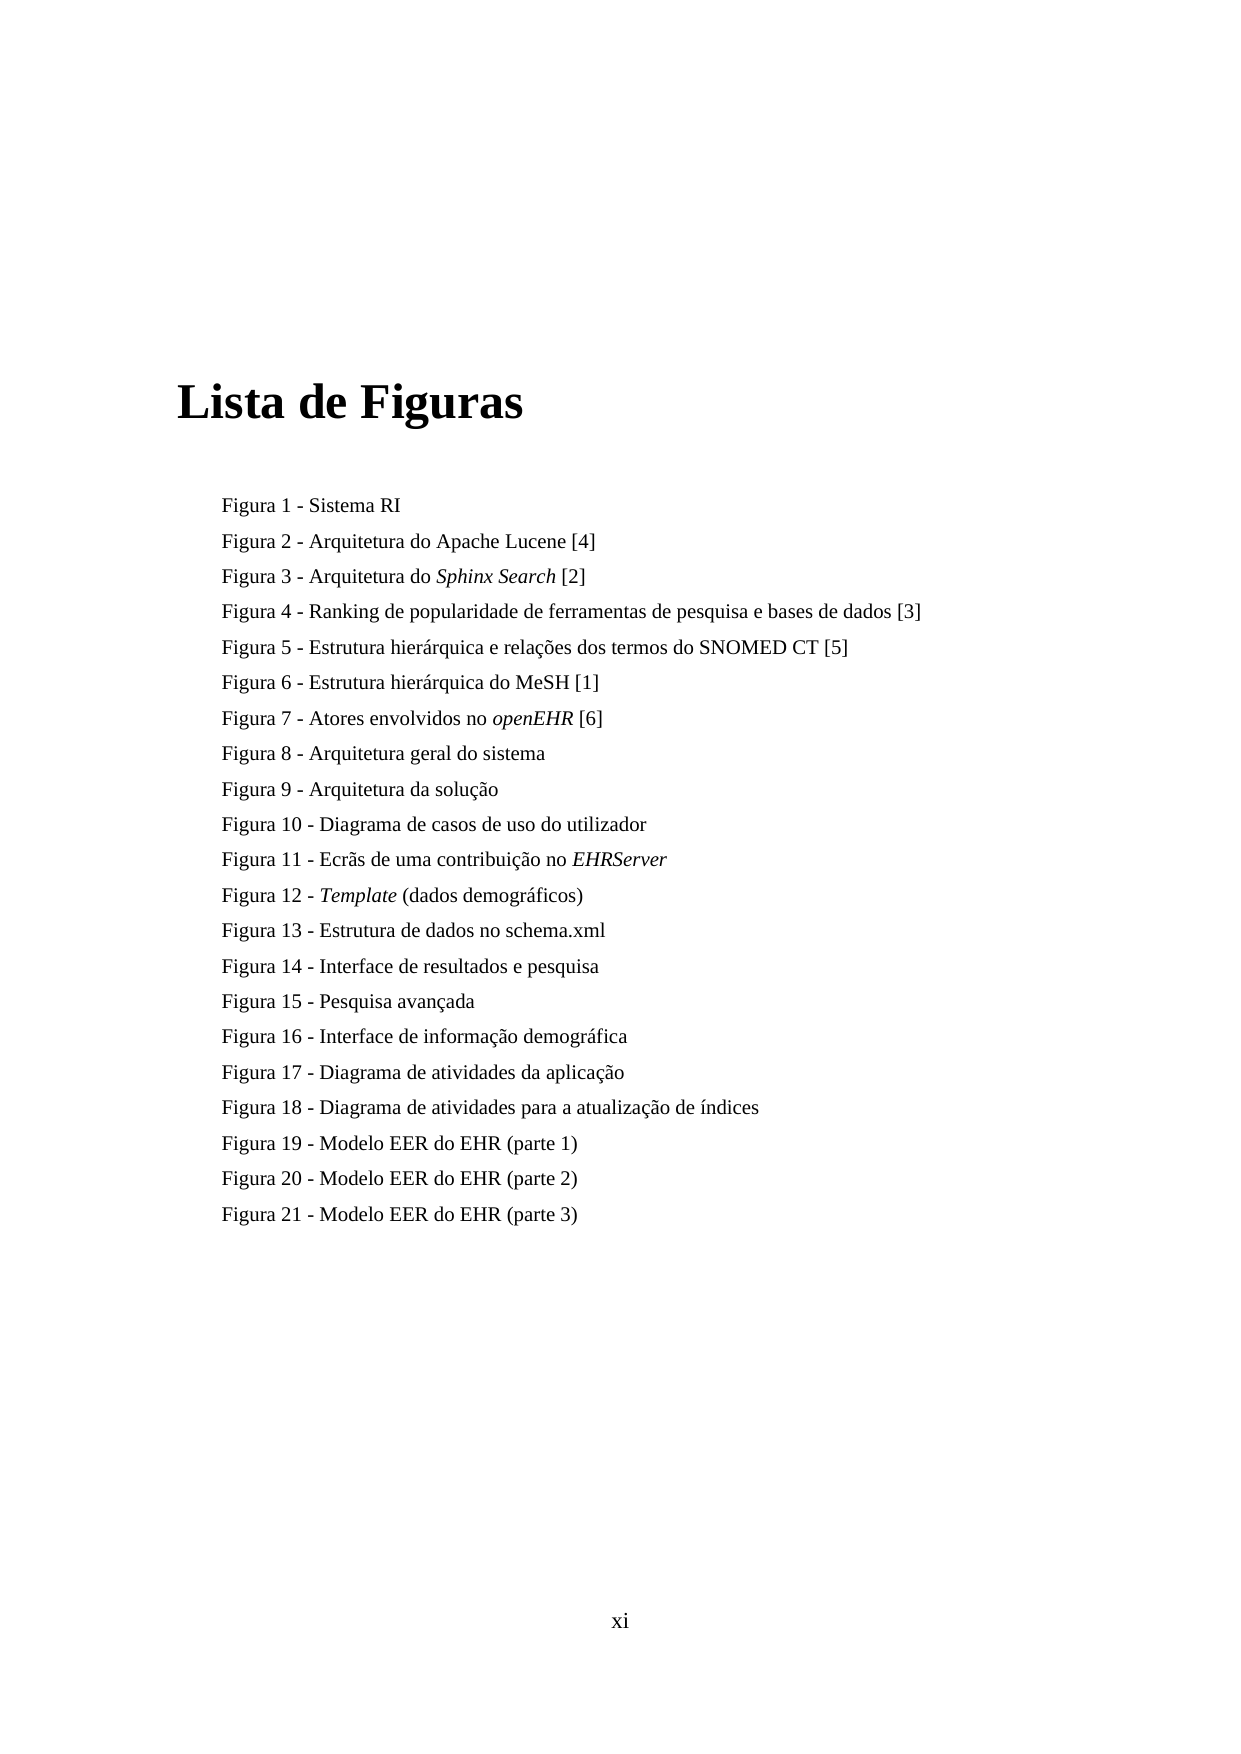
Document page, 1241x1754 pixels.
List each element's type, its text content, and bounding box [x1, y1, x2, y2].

text Figura 20 - Modelo EER do EHR (parte 2) 62 [221, 1157, 945, 1193]
text Figura 4 - Ranking de popularidade de ferramentas de pesquisa e bases de dados [3] 16 [221, 591, 945, 626]
text Figura 17 - Diagrama de atividades da aplicação 47 [221, 1051, 945, 1086]
text Figura 15 - Pesquisa avançada 44 [221, 980, 945, 1016]
text Lista de Figuras [177, 390, 1063, 425]
text Figura 3 - Arquitetura do Sphinx Search [2] 14 [221, 555, 945, 591]
text Figura 14 - Interface de resultados e pesquisa 44 [221, 945, 945, 980]
text Figura 21 - Modelo EER do EHR (parte 3) 63 [221, 1193, 945, 1228]
text Figura 2 - Arquitetura do Apache Lucene [4] 12 [221, 520, 945, 555]
text Figura 1 - Sistema RI 7 [221, 484, 945, 520]
text Figura 16 - Interface de informação demográfica 45 [221, 1016, 945, 1051]
text Figura 19 - Modelo EER do EHR (parte 1) 61 [221, 1122, 945, 1157]
text Figura 18 - Diagrama de atividades para a atualização de índices 49 [221, 1086, 945, 1122]
text Figura 8 - Arquitetura geral do sistema 25 [221, 732, 945, 768]
text Figura 12 - Template (dados demográficos) 36 [221, 874, 945, 909]
text Figura 13 - Estrutura de dados no schema.xml 38 [221, 909, 945, 945]
text Figura 5 - Estrutura hierárquica e relações dos termos do SNOMED CT [5] 19 [221, 626, 945, 661]
text Figura 7 - Atores envolvidos no openEHR [6] 22 [221, 697, 945, 732]
text Figura 9 - Arquitetura da solução 26 [221, 768, 945, 803]
text Figura 11 - Ecrãs de uma contribuição no EHRServer 33 [221, 838, 945, 874]
text Figura 6 - Estrutura hierárquica do MeSH [1] 20 [221, 661, 945, 697]
text Figura 10 - Diagrama de casos de uso do utilizador 29 [221, 803, 945, 838]
